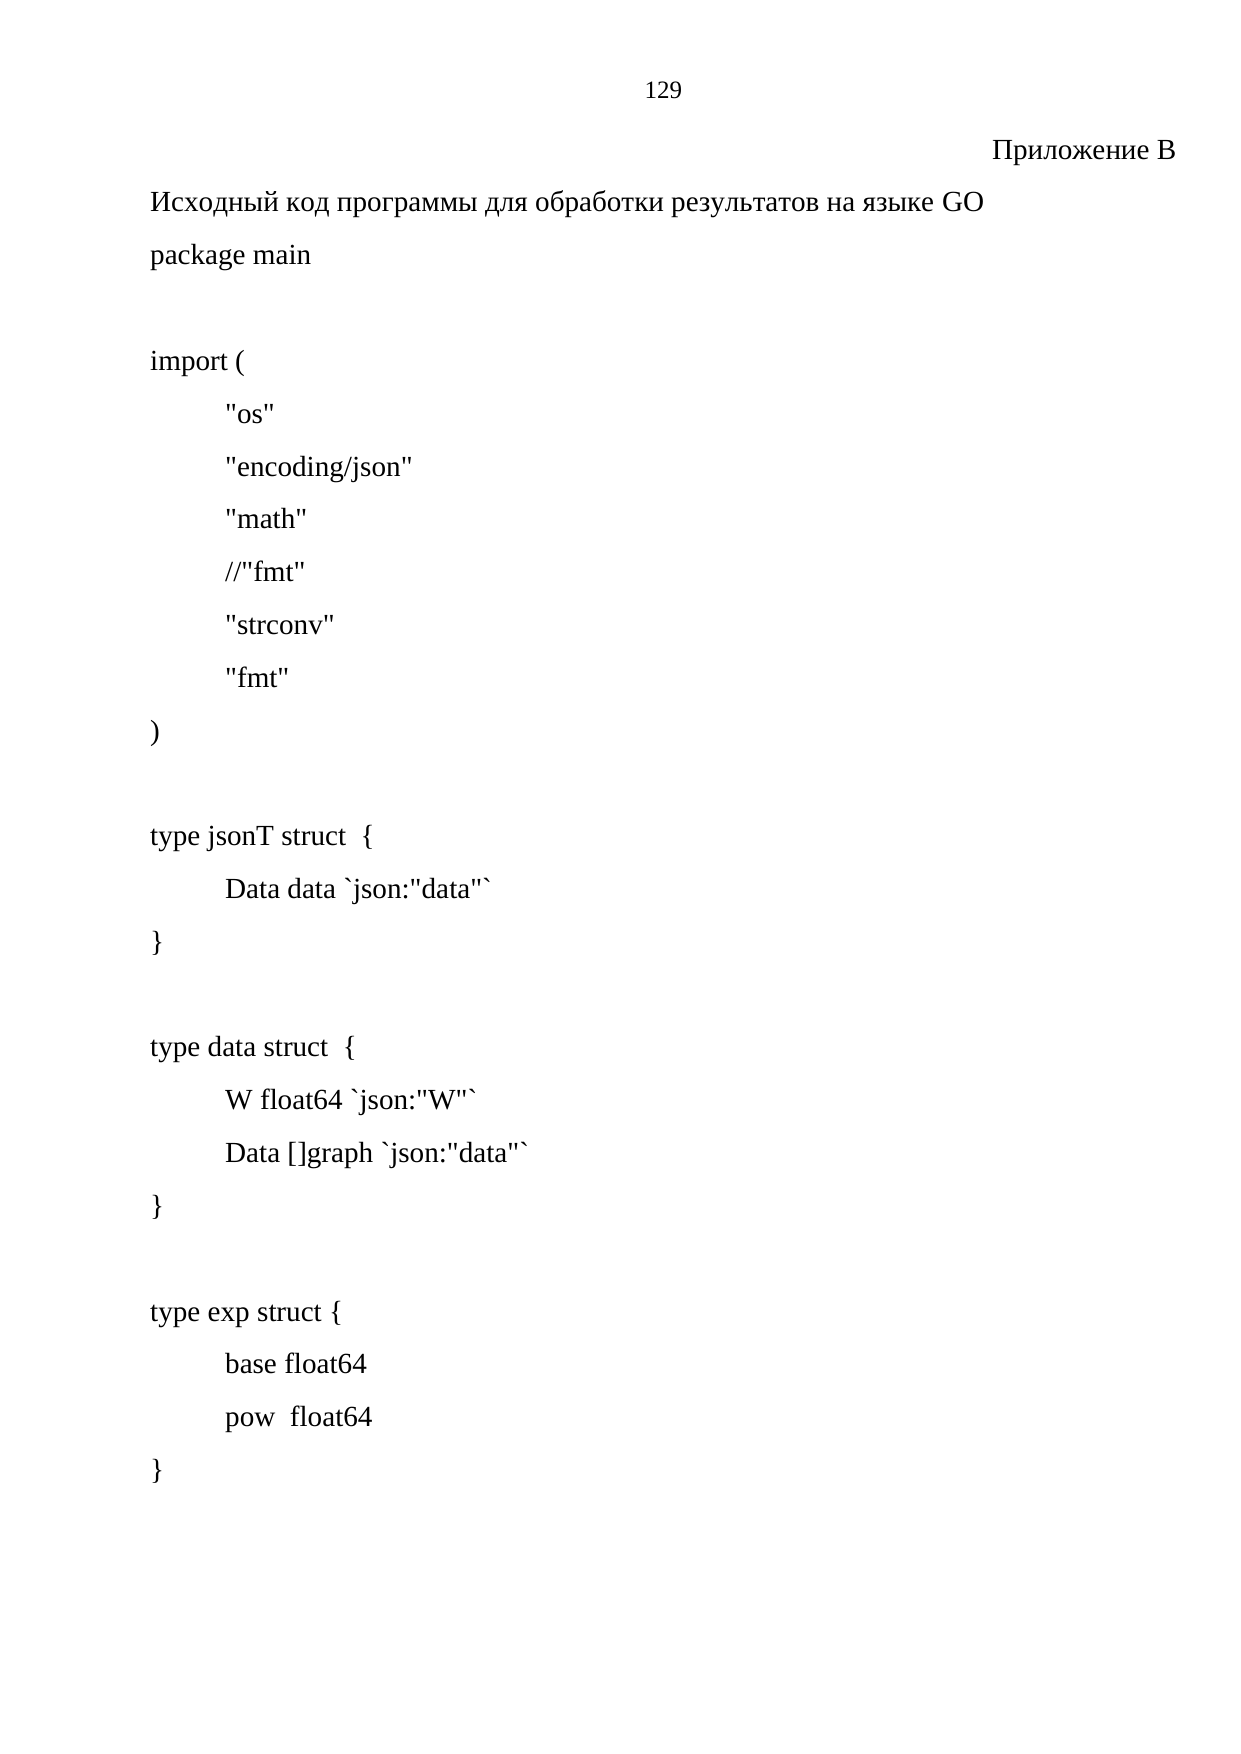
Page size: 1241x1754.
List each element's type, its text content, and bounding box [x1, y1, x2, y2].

text ) [150, 713, 1176, 746]
text W float64 `json:"W"` [150, 1082, 1176, 1116]
text Приложение В [150, 132, 1176, 165]
text "encoding/json" [150, 449, 1176, 482]
text package main [150, 237, 1176, 271]
text } [150, 924, 1176, 957]
text //"fmt" [150, 554, 1176, 588]
text pow float64 [150, 1399, 1176, 1433]
text "math" [150, 501, 1176, 535]
text Data data `json:"data"` [150, 871, 1176, 905]
text } [150, 1188, 1176, 1222]
text "os" [150, 396, 1176, 429]
text } [150, 1452, 1176, 1486]
text import ( [150, 343, 1176, 377]
text Исходный код программы для обработки результатов на языке GO [150, 184, 1176, 218]
text Data []graph `json:"data"` [150, 1135, 1176, 1169]
text "strconv" [150, 607, 1176, 641]
text type exp struct { [150, 1294, 1176, 1327]
text "fmt" [150, 660, 1176, 693]
text base float64 [150, 1346, 1176, 1380]
text type jsonT struct { [150, 818, 1176, 852]
text type data struct { [150, 1029, 1176, 1063]
